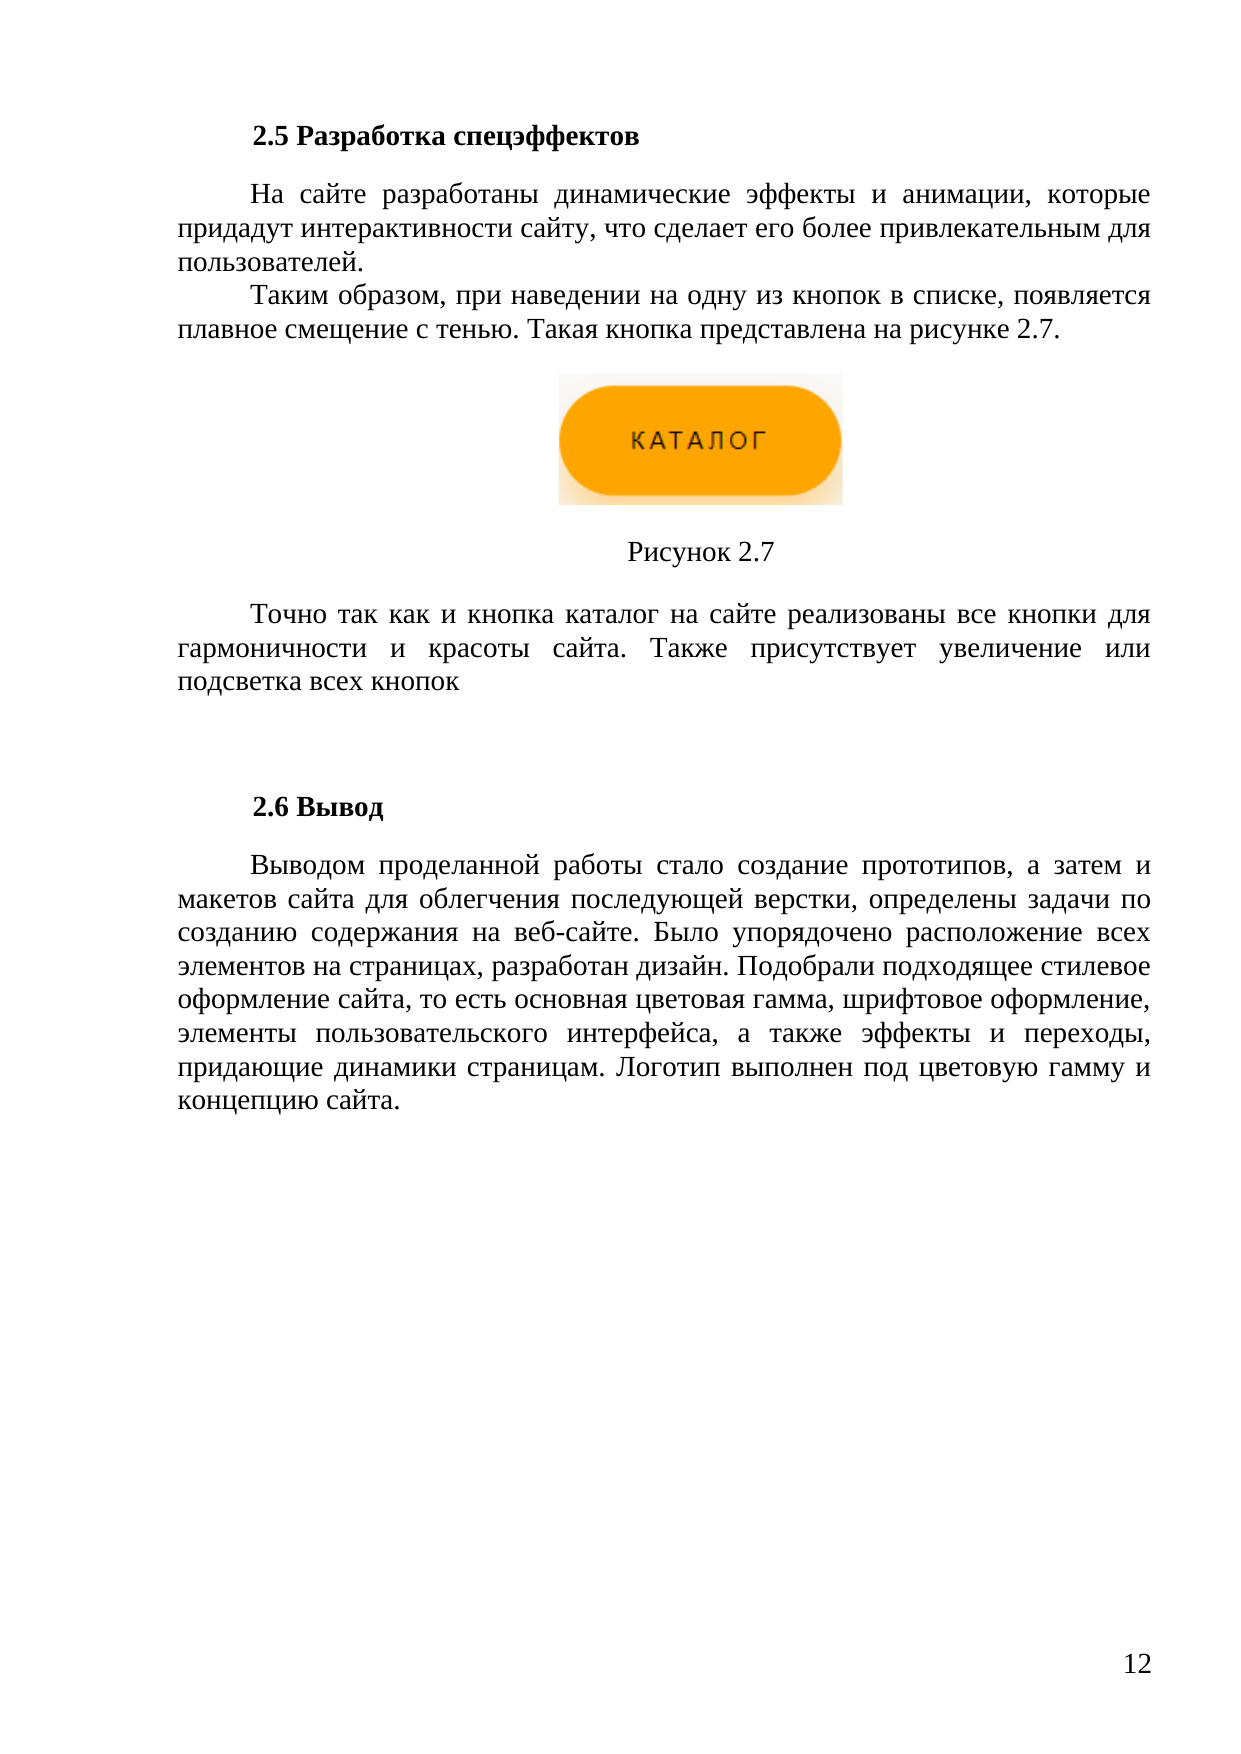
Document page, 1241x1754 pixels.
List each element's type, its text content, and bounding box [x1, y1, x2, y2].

text Выводом проделанной работы стало создание прототипов, а затем и макетов сайта для облегчения последующей верстки, определены задачи по созданию содержания на веб-сайте. Было упорядочено расположение всех элементов на страницах, разработан дизайн. Подобрали подходящее стилевое оформление сайта, то есть основная цветовая гамма, шрифтовое оформление, элементы пользовательского интерфейса, а также эффекты и переходы, придающие динамики страницам. Логотип выполнен под цветовую гамму и концепцию сайта. [177, 847, 1152, 1116]
subtitle 2.6 Вывод [177, 789, 1152, 822]
picture [558, 373, 843, 505]
text Таким образом, при наведении на одну из кнопок в списке, появляется плавное смещение с тенью. Такая кнопка представлена на рисунке 2.7. [177, 277, 1152, 344]
subtitle 2.5 Разработка спецэффектов [177, 118, 1152, 152]
text На сайте разработаны динамические эффекты и анимации, которые придадут интерактивности сайту, что сделает его более привлекательным для пользователей. [177, 177, 1152, 277]
text Рисунок 2.7 [177, 534, 1152, 567]
text Точно так как и кнопка каталог на сайте реализованы все кнопки для гармоничности и красоты сайта. Также присутствует увеличение или подсветка всех кнопок [177, 596, 1152, 697]
